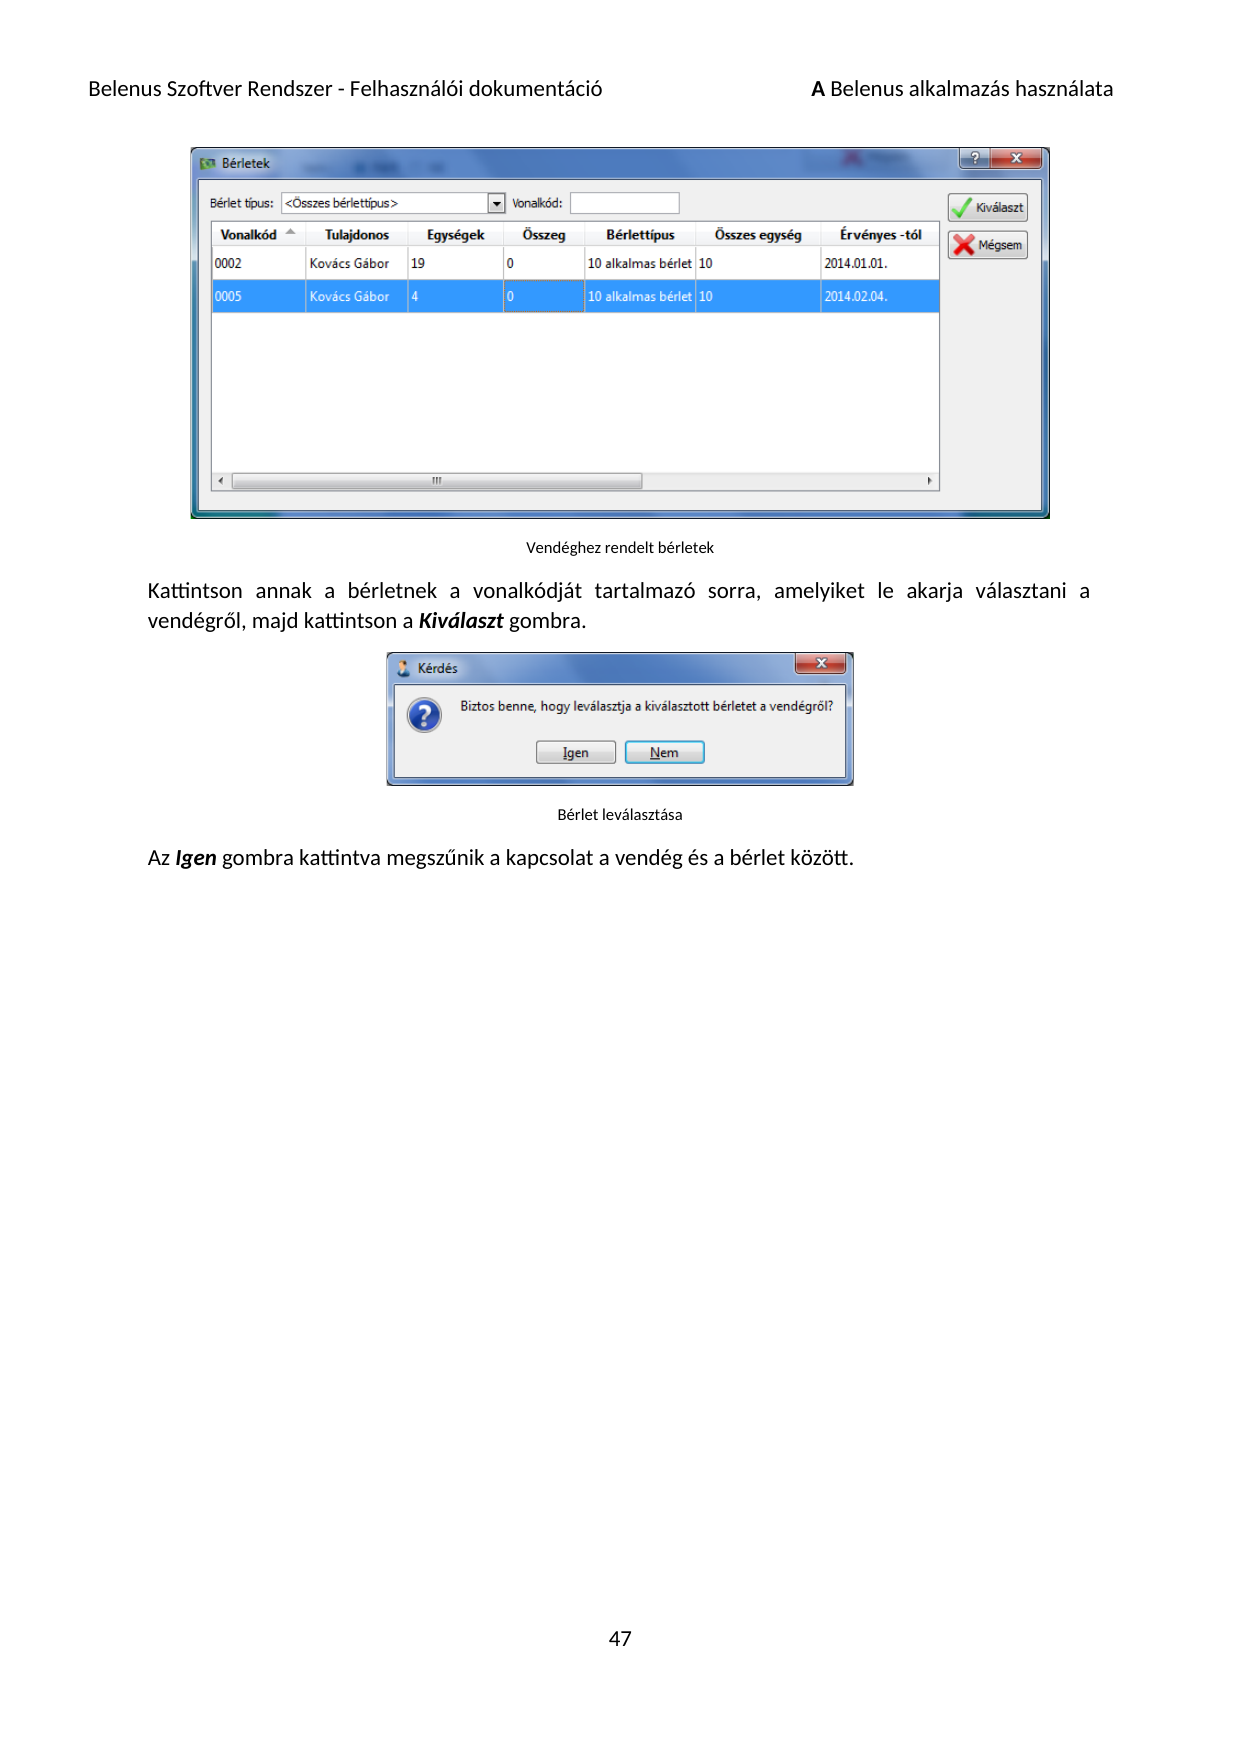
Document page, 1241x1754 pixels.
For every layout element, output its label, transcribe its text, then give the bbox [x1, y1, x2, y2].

text Vendéghez rendelt bérletek [148, 537, 1093, 558]
text Kattintson annak a bérletnek a vonalkódját tartalmazó sorra, amelyiket le akarja választani a vendégről, majd kattintson a Kiválaszt gombra. [148, 576, 1093, 634]
picture [386, 652, 854, 786]
text Bérlet leválasztása [148, 804, 1093, 824]
text Az Igen gombra kattintva megszűnik a kapcsolat a vendég és a bérlet között. [148, 843, 1093, 871]
picture [190, 147, 1050, 519]
